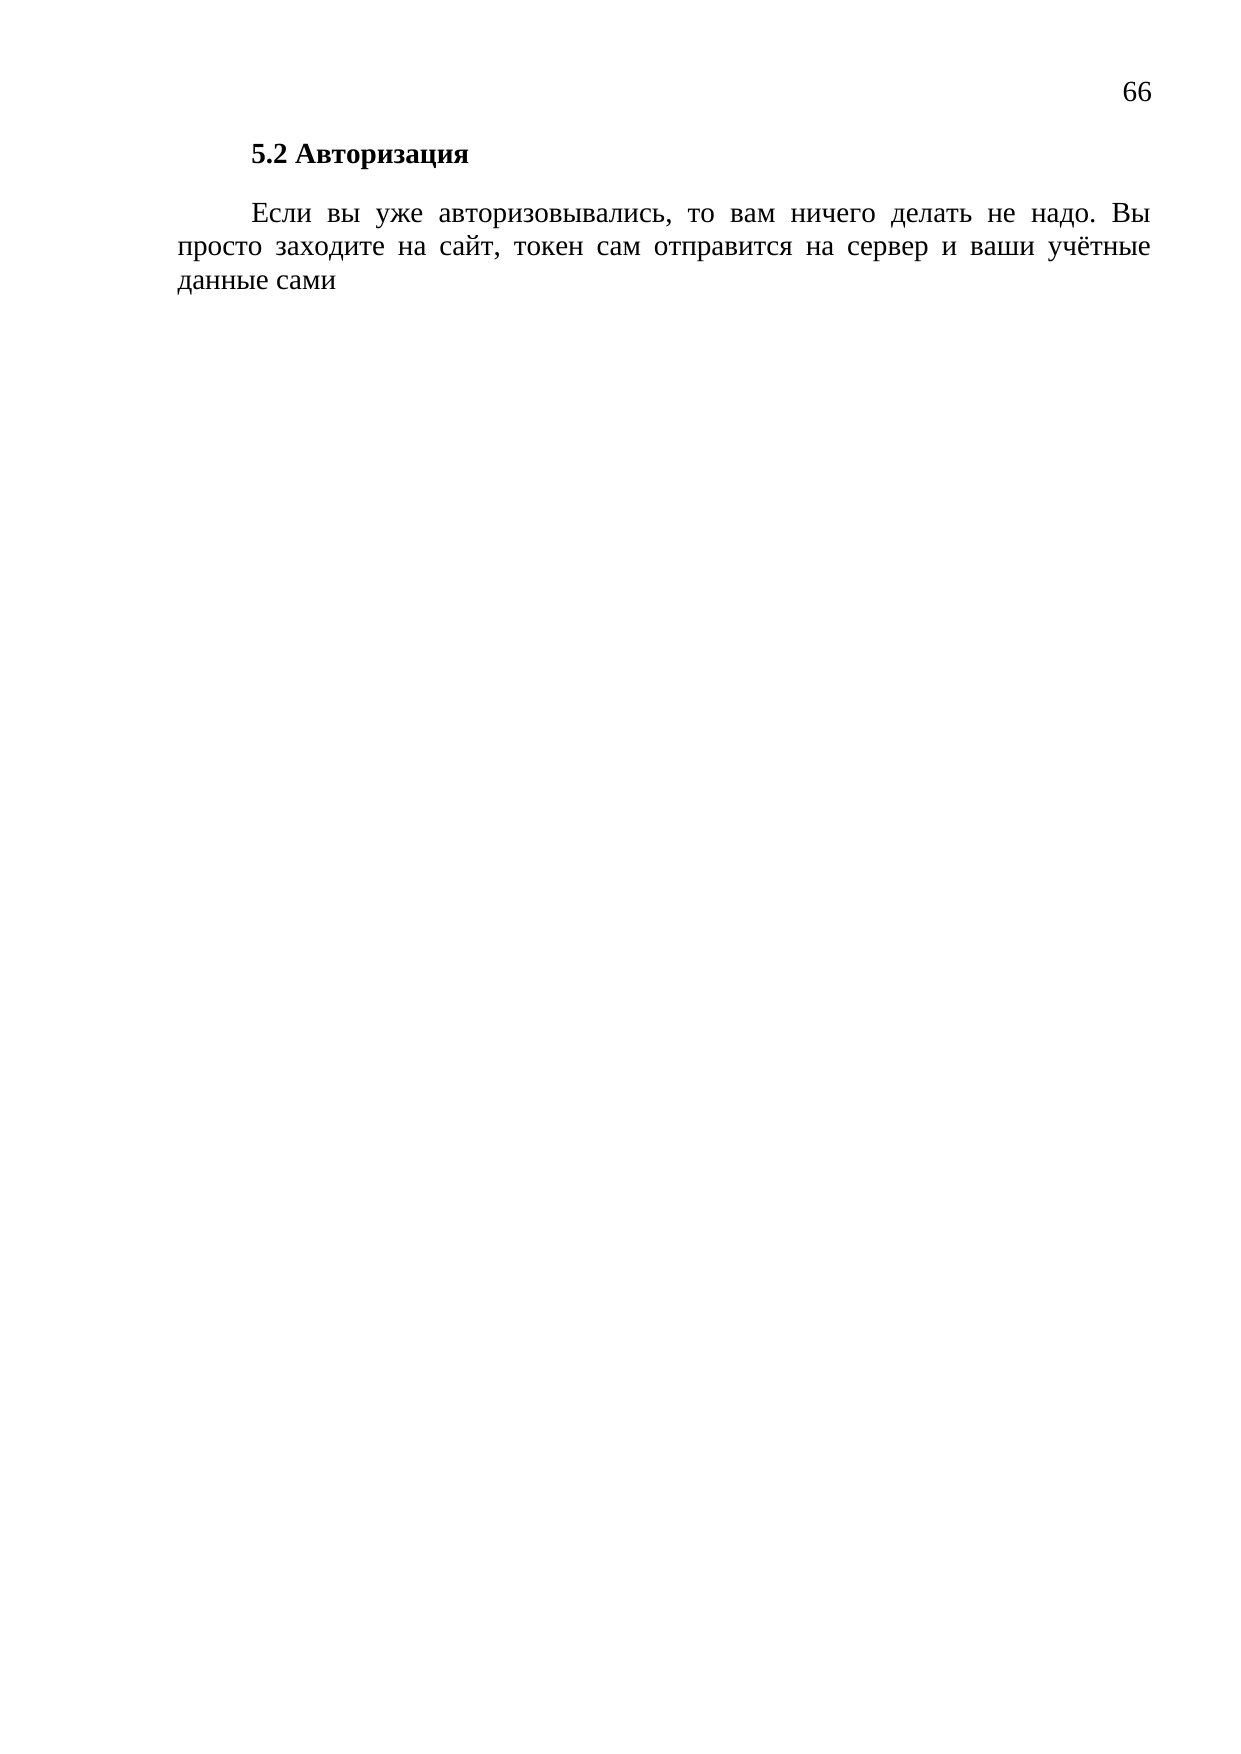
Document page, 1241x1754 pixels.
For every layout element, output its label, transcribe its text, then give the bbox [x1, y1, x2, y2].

text Если вы уже авторизовывались, то вам ничего делать не надо. Вы просто заходите на сайт, токен сам отправится на сервер и ваши учётные данные сами [177, 195, 1152, 295]
text Авторизация [251, 136, 1152, 170]
